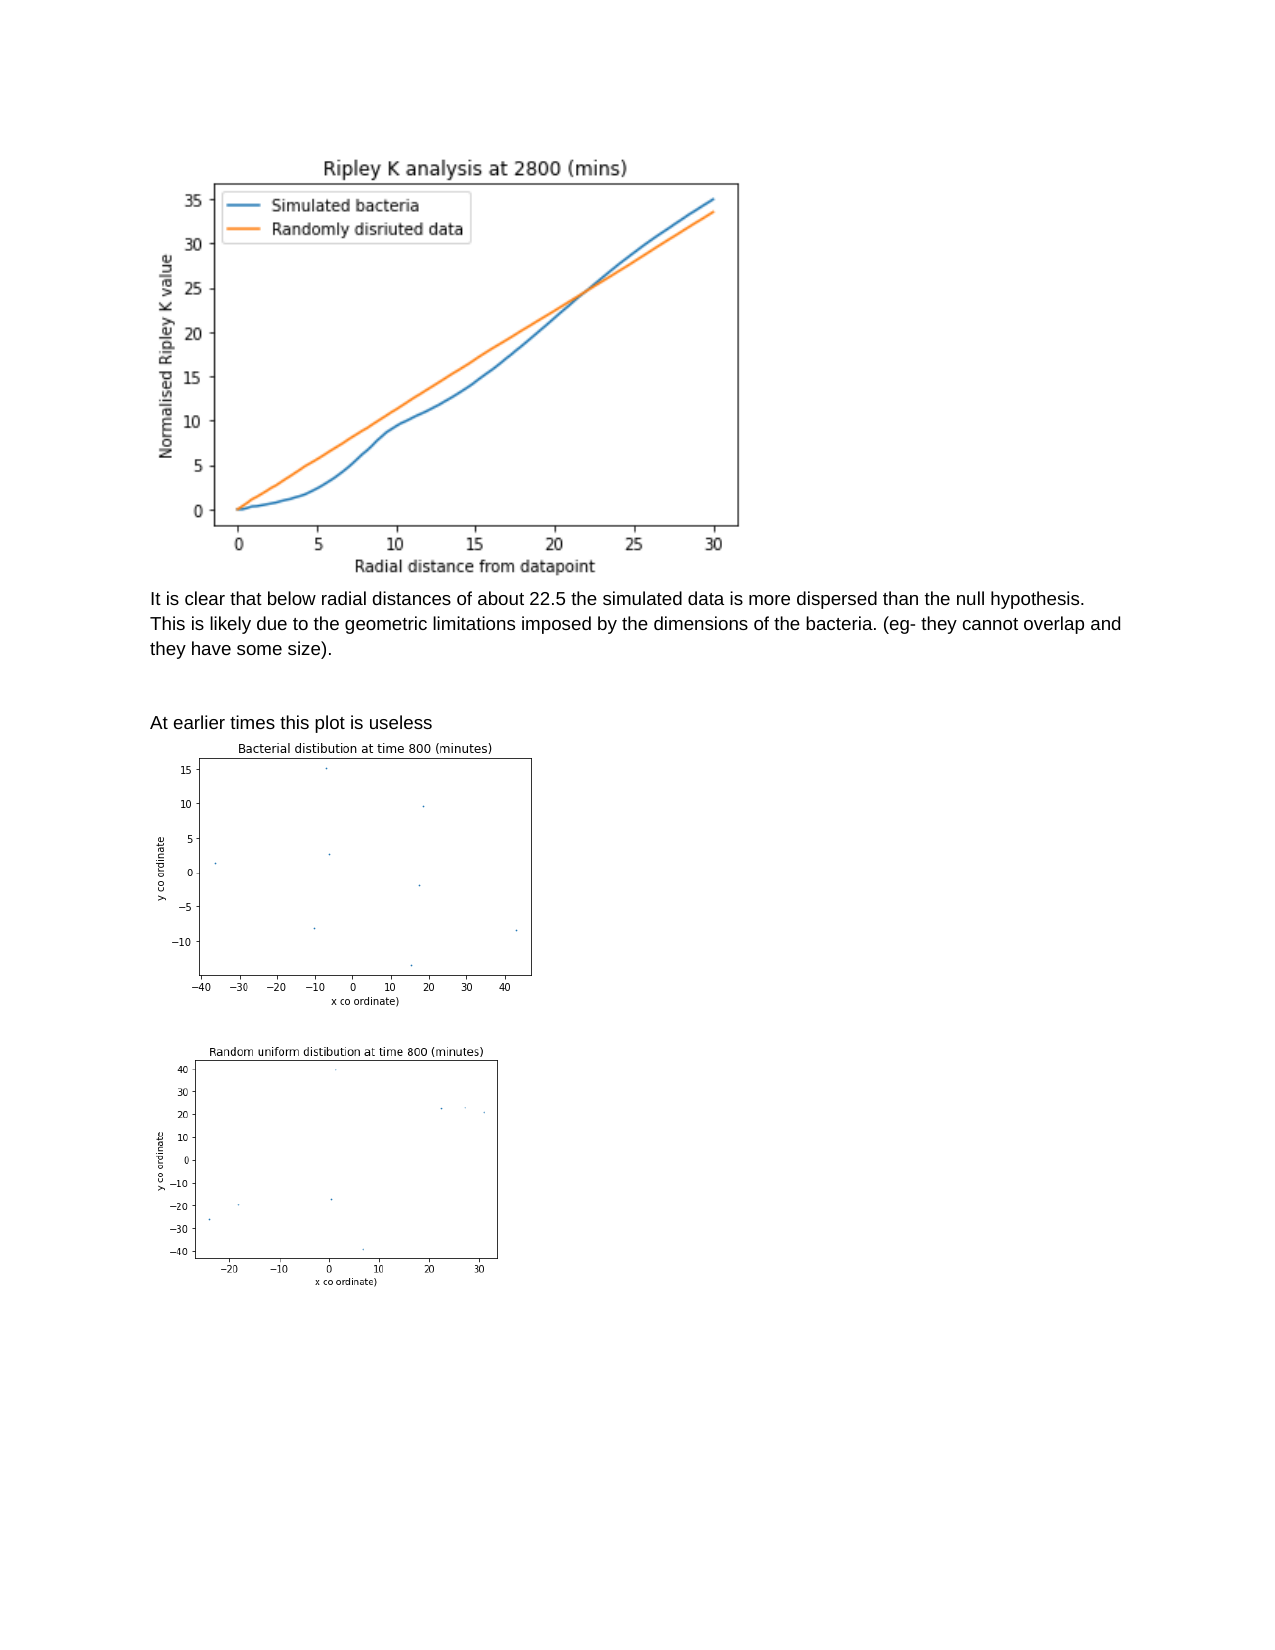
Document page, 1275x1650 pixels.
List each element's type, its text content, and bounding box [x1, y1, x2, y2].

picture [150, 737, 537, 1012]
text At earlier times this plot is useless [150, 712, 1125, 734]
text It is clear that below radial distances of about 22.5 the simulated data is more dispersed than the null hypothesis. This is likely due to the geometric limitations imposed by the dimensions of the bacteria. (eg- they cannot overlap and they have some size). [150, 588, 1125, 659]
picture [150, 150, 747, 585]
picture [150, 1040, 503, 1292]
